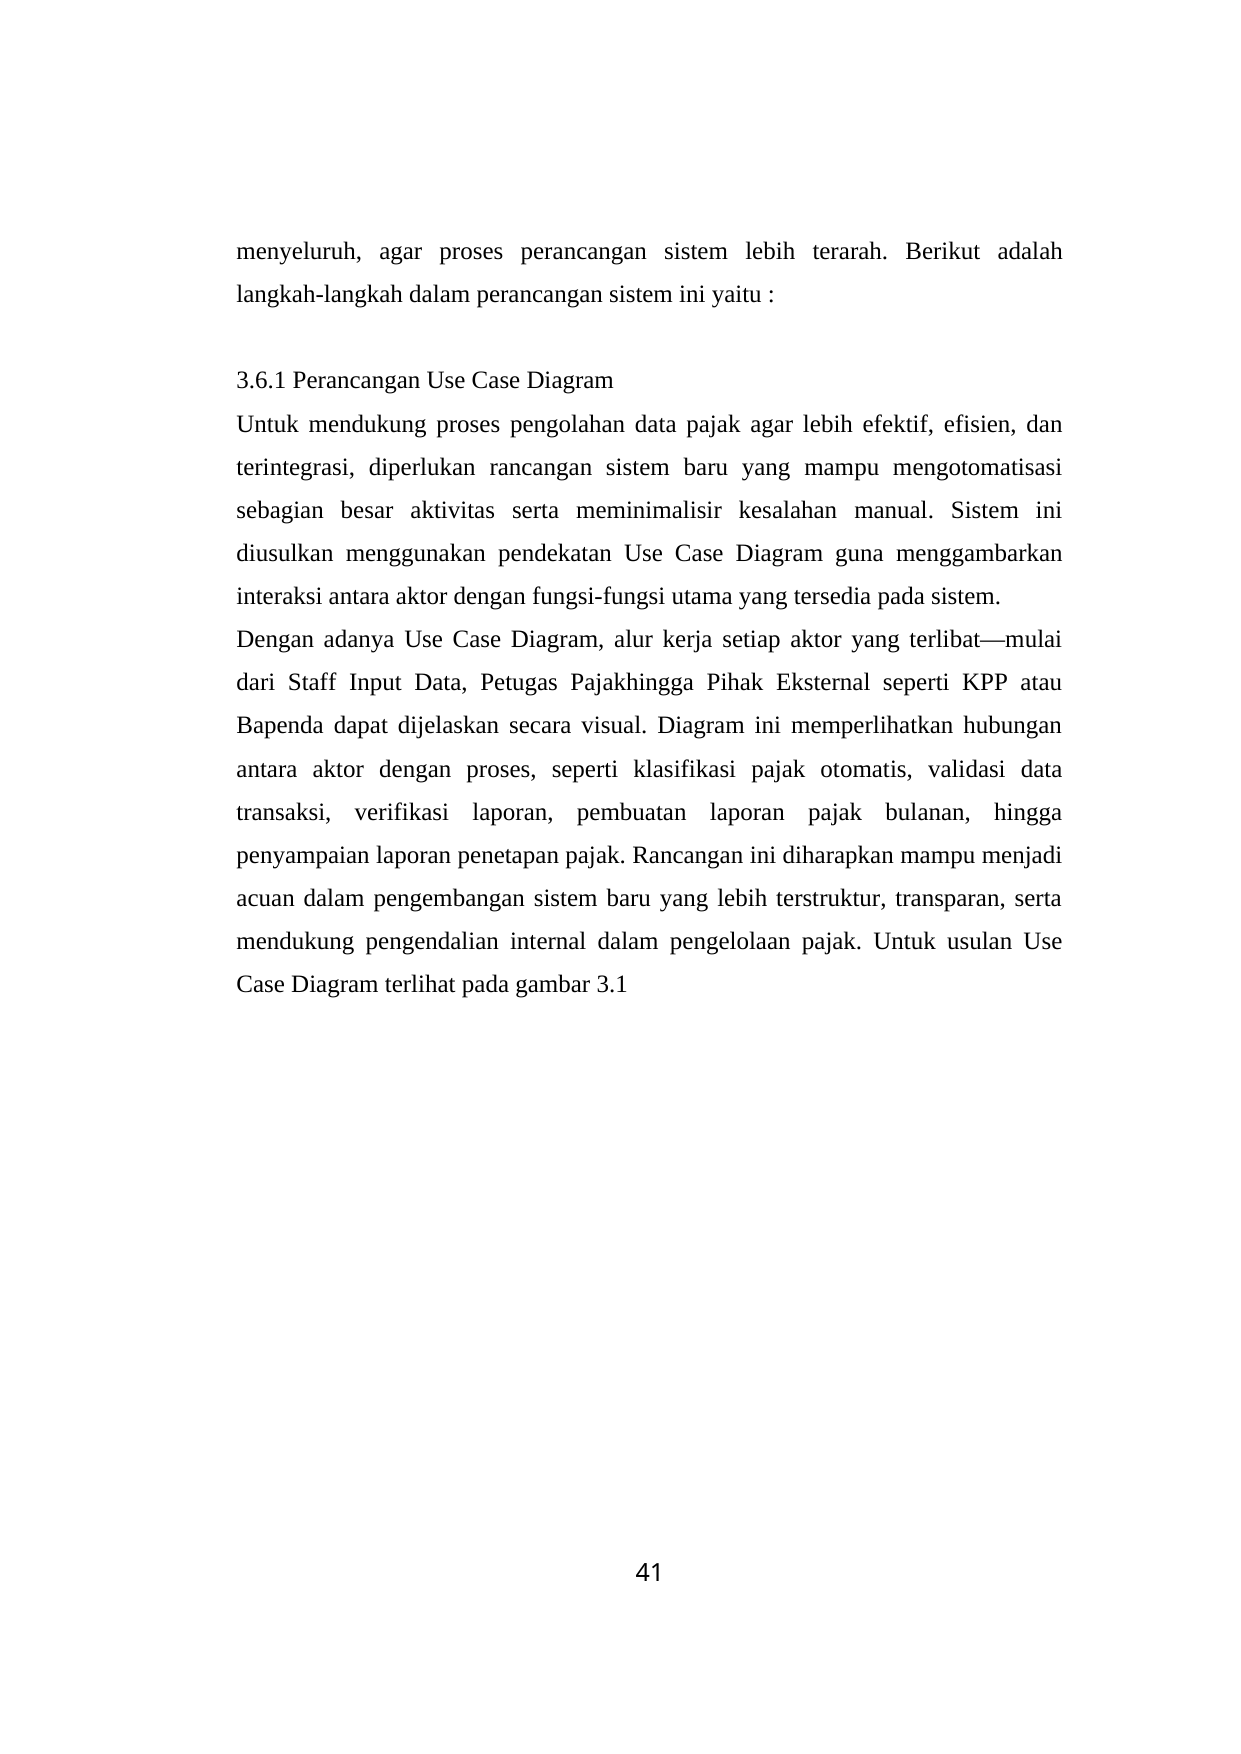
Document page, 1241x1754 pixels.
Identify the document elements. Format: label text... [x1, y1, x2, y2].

text Untuk mendukung proses pengolahan data pajak agar lebih efektif, efisien, dan terintegrasi, diperlukan rancangan sistem baru yang mampu mengotomatisasi sebagian besar aktivitas serta meminimalisir kesalahan manual. Sistem ini diusulkan menggunakan pendekatan Use Case Diagram guna menggambarkan interaksi antara aktor dengan fungsi-fungsi utama yang tersedia pada sistem. [236, 409, 1063, 610]
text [236, 236, 1063, 308]
text Dengan adanya Use Case Diagram, alur kerja setiap aktor yang terlibat—mulai dari Staff Input Data, Petugas Pajakhingga Pihak Eksternal seperti KPP atau Bapenda dapat dijelaskan secara visual. Diagram ini memperlihatkan hubungan antara aktor dengan proses, seperti klasifikasi pajak otomatis, validasi data transaksi, verifikasi laporan, pembuatan laporan pajak bulanan, hingga penyampaian laporan penetapan pajak. Rancangan ini diharapkan mampu menjadi acuan dalam pengembangan sistem baru yang lebih terstruktur, transparan, serta mendukung pengendalian internal dalam pengelolaan pajak. Untuk usulan Use Case Diagram terlihat pada gambar 3.1 [236, 624, 1063, 998]
subtitle 3.6.1 Perancangan Use Case Diagram [236, 366, 1063, 394]
